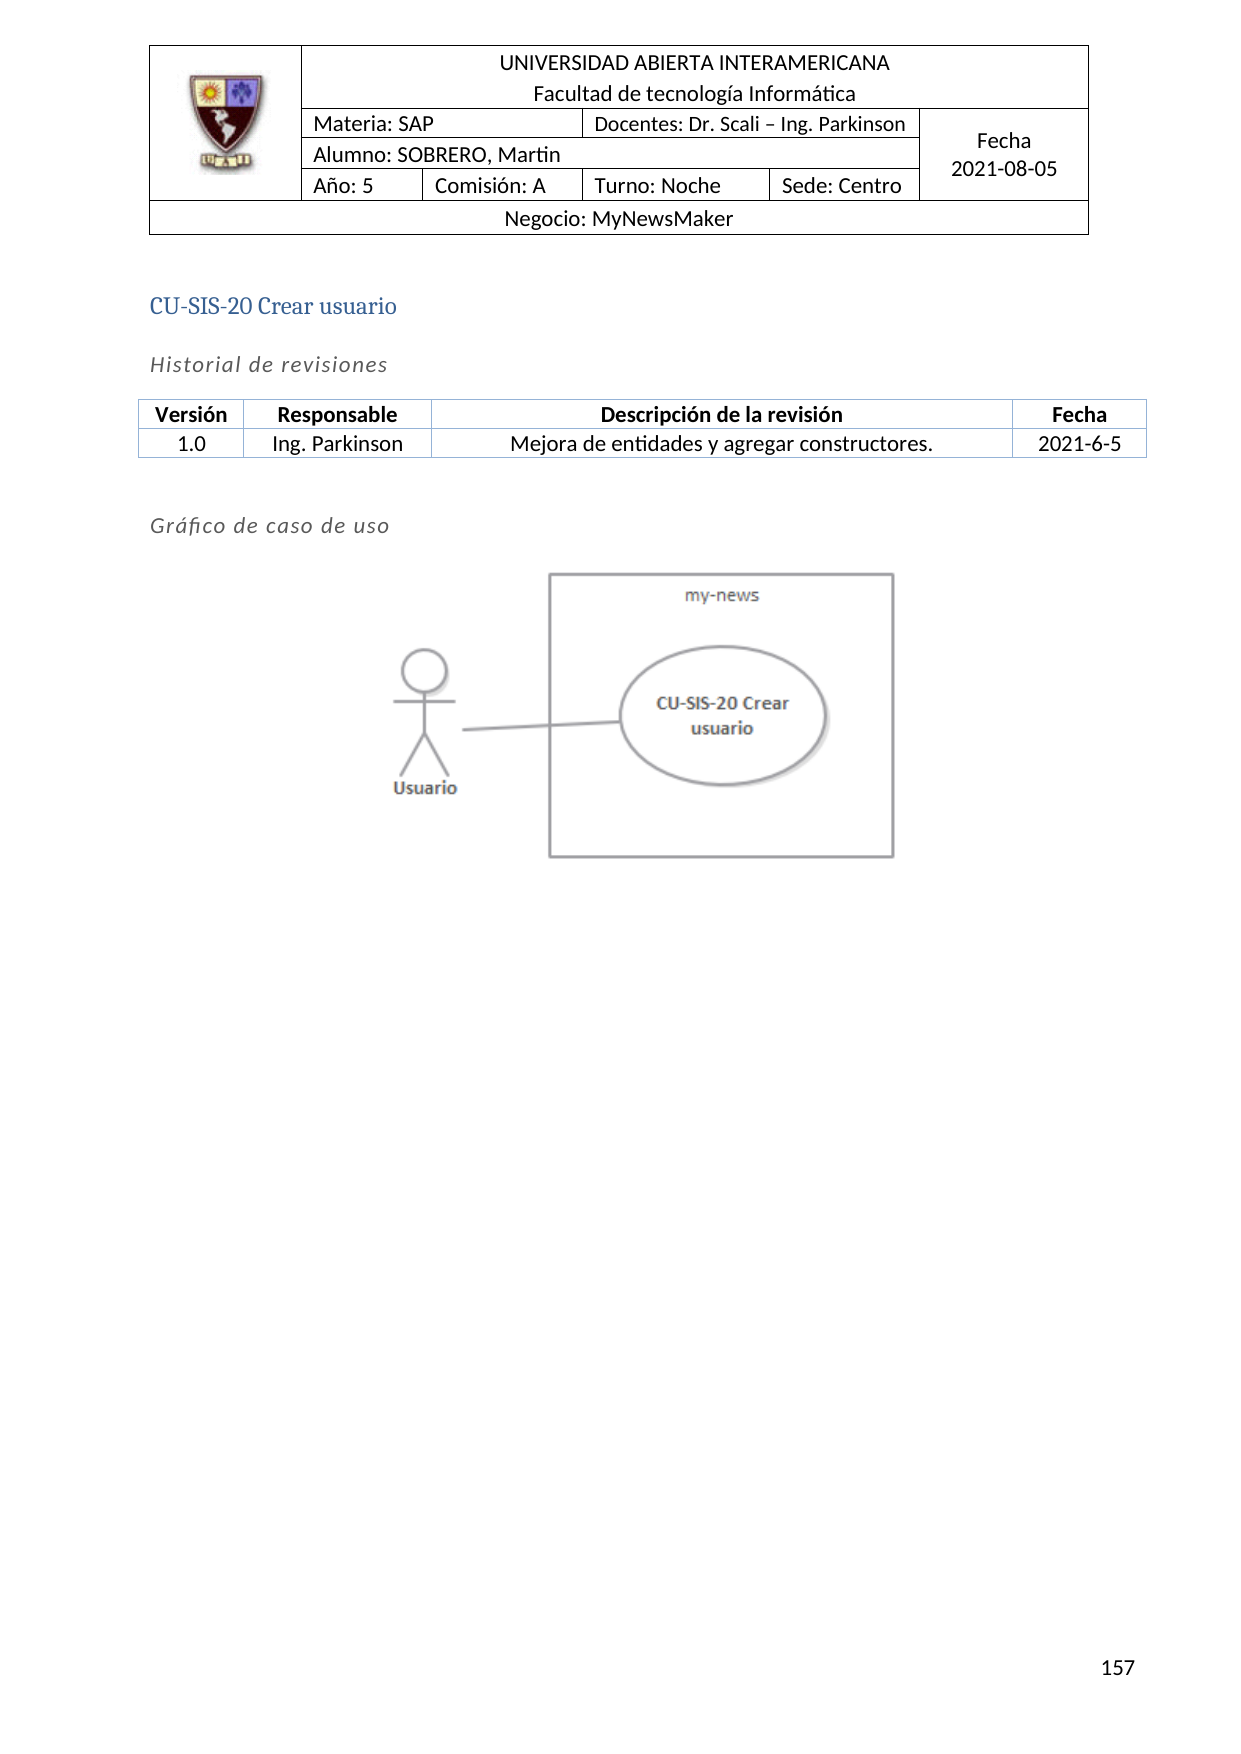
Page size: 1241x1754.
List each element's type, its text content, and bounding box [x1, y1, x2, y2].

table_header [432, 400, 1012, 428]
subtitle CU-SIS-20 Crear usuario [150, 292, 1135, 321]
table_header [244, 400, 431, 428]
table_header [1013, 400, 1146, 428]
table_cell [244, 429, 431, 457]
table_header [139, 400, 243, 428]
subtitle Gráfico de caso de uso [150, 511, 1135, 539]
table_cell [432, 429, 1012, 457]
picture [175, 67, 276, 180]
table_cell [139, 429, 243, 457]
picture [384, 559, 901, 865]
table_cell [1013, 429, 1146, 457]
subtitle Historial de revisiones [150, 350, 1135, 378]
